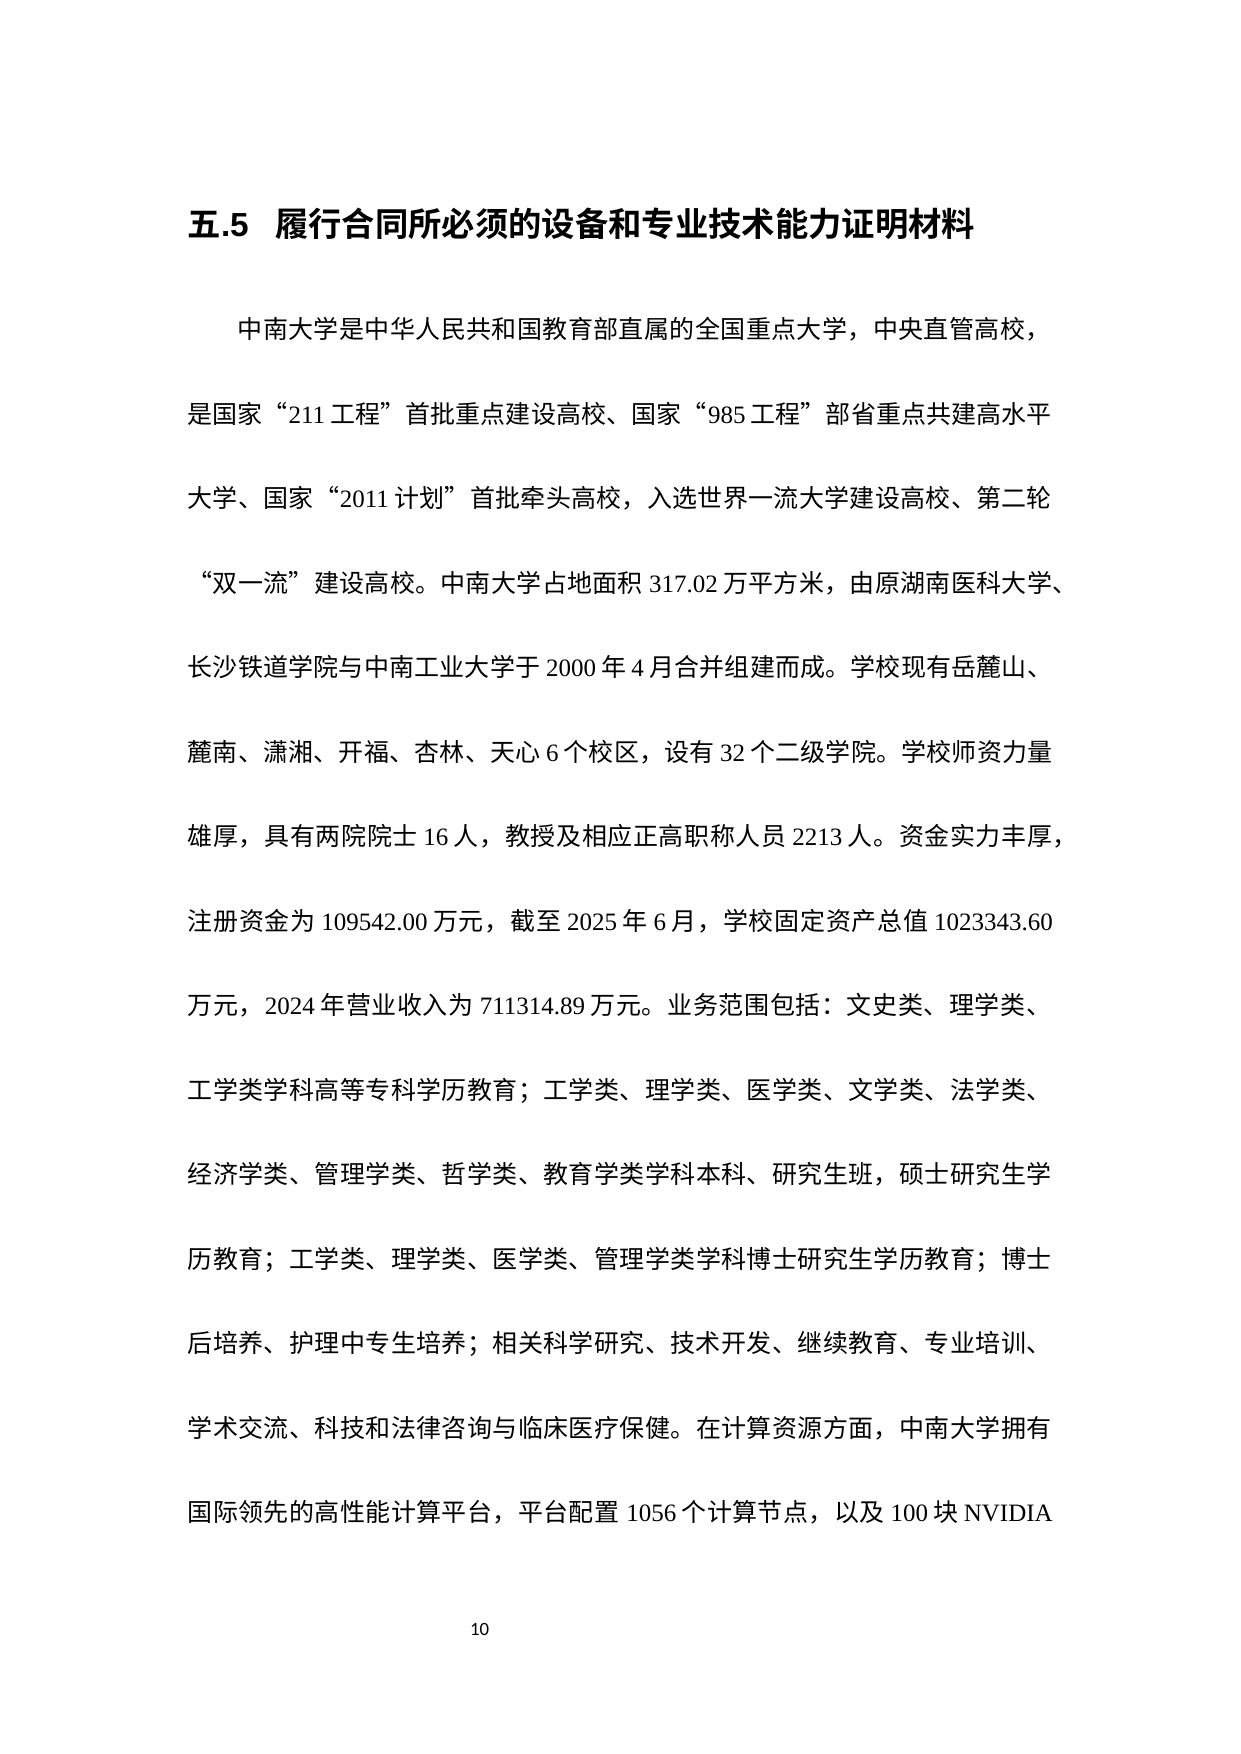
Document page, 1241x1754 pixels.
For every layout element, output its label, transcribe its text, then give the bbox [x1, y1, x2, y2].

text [187, 296, 1053, 1543]
subtitle 履行合同所必须的设备和专业技术能力证明材料 [187, 189, 1053, 254]
